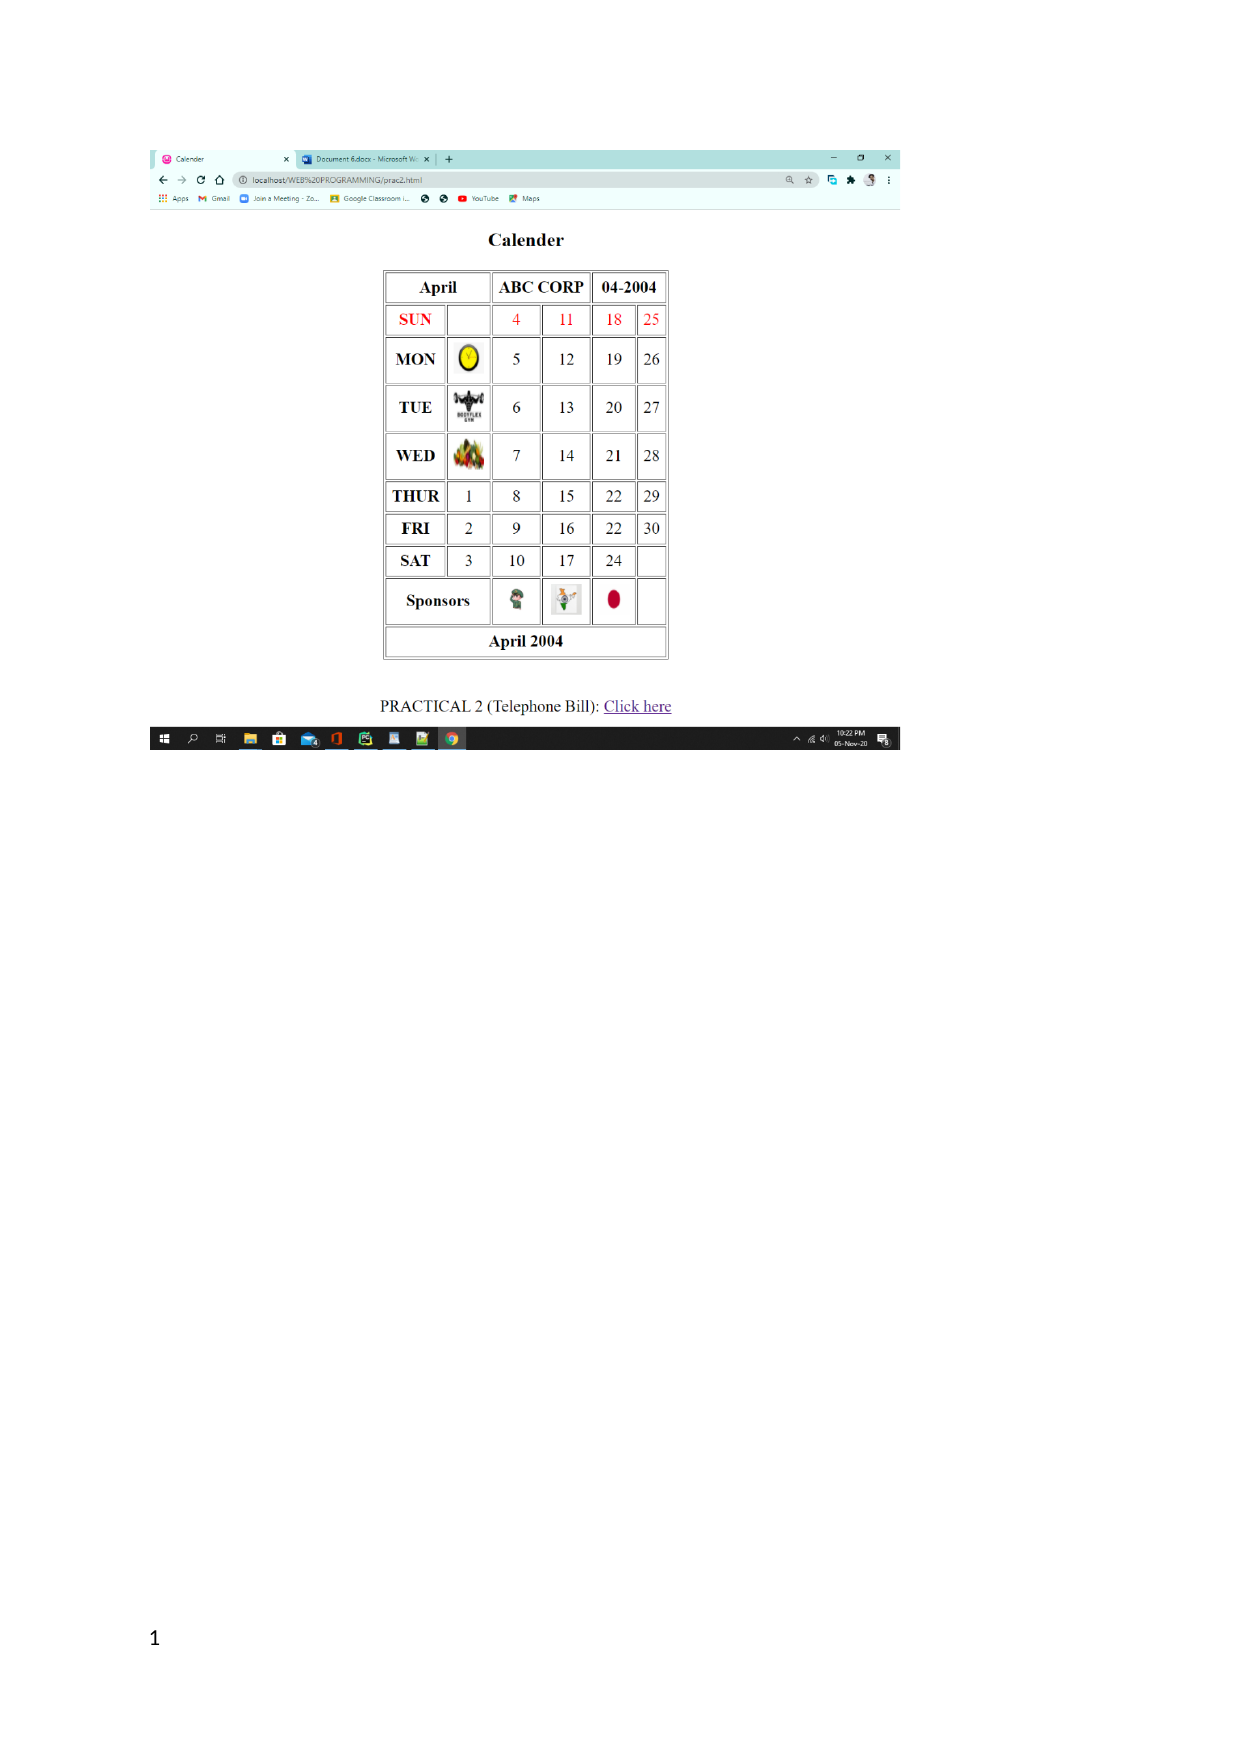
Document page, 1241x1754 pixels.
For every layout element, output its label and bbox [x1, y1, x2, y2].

picture [150, 150, 901, 750]
